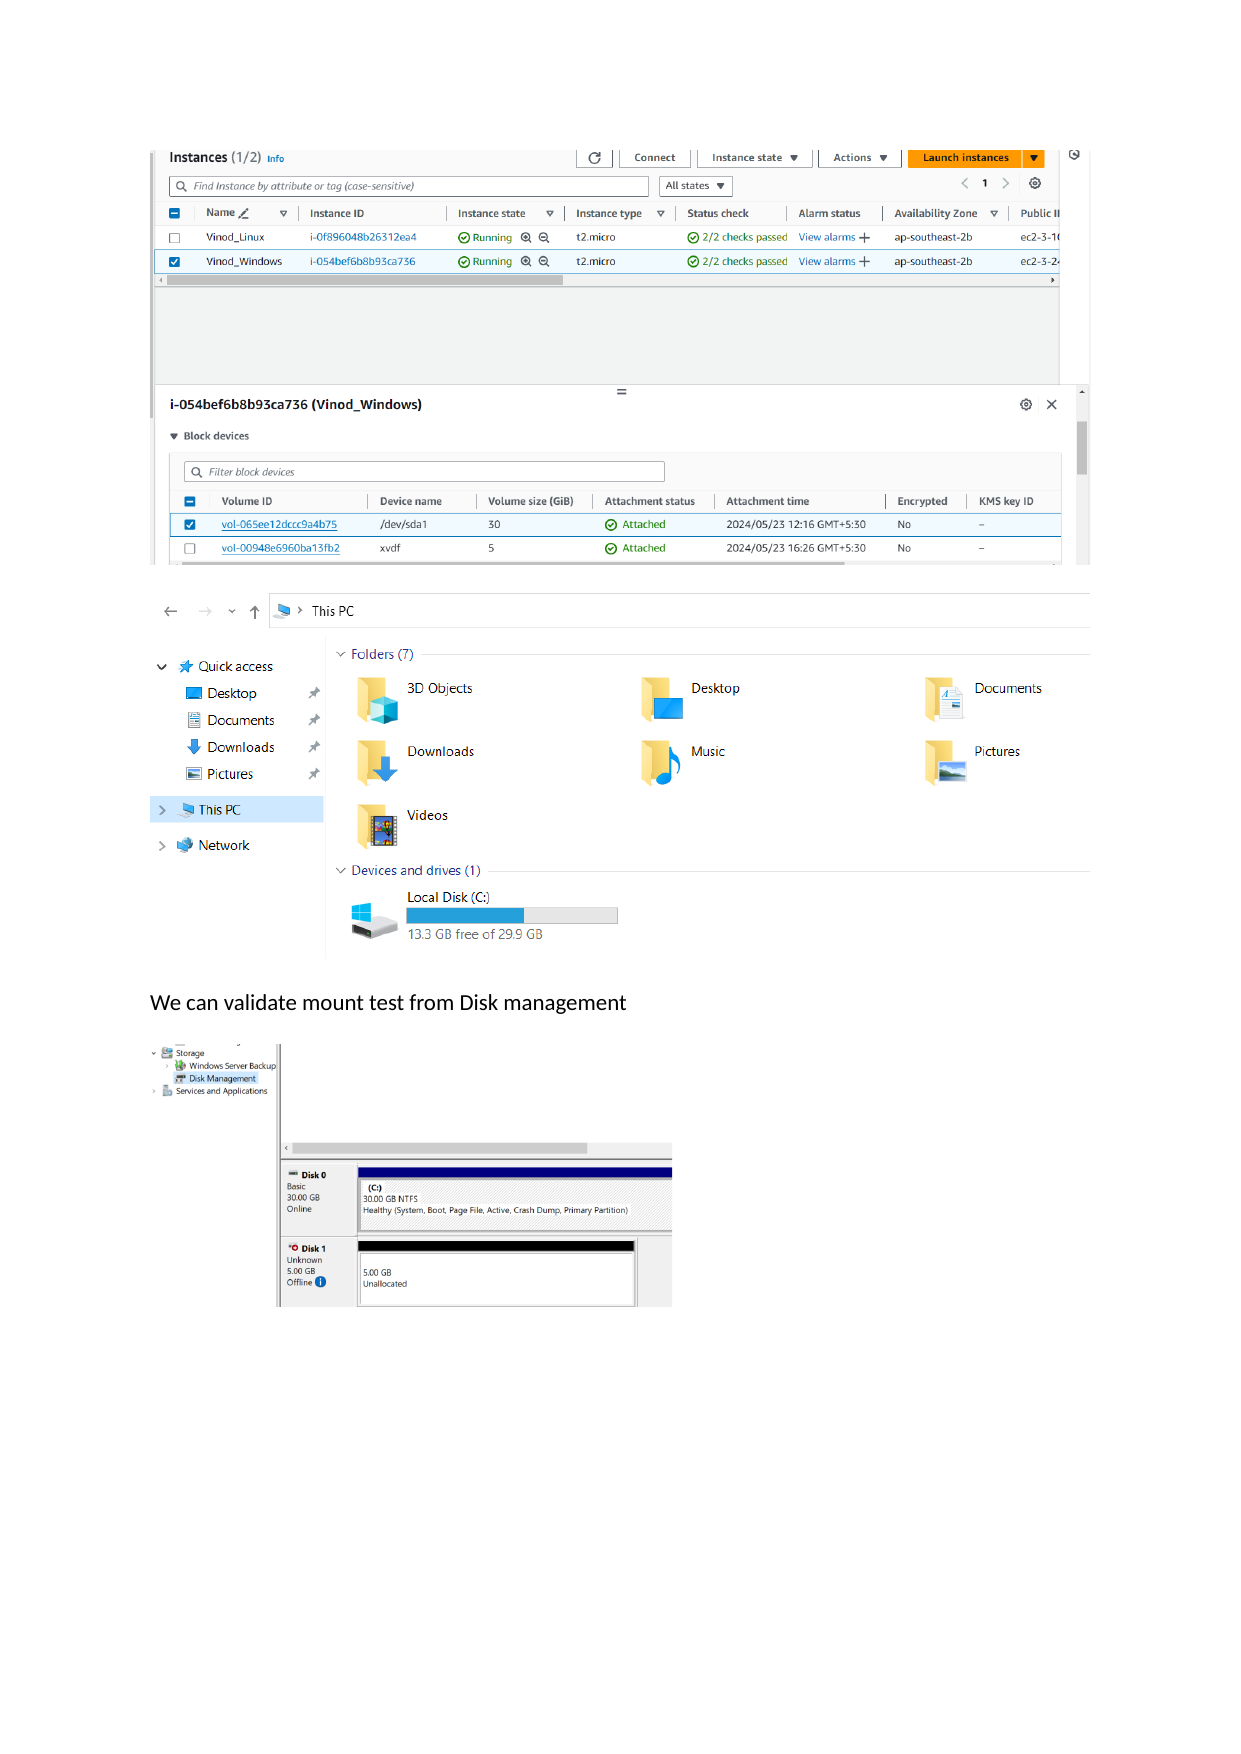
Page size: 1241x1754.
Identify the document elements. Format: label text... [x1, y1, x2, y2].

picture [150, 150, 1091, 565]
picture [150, 593, 1091, 959]
text We can validate mount test from Disk management [150, 988, 1090, 1016]
picture [150, 1044, 673, 1307]
